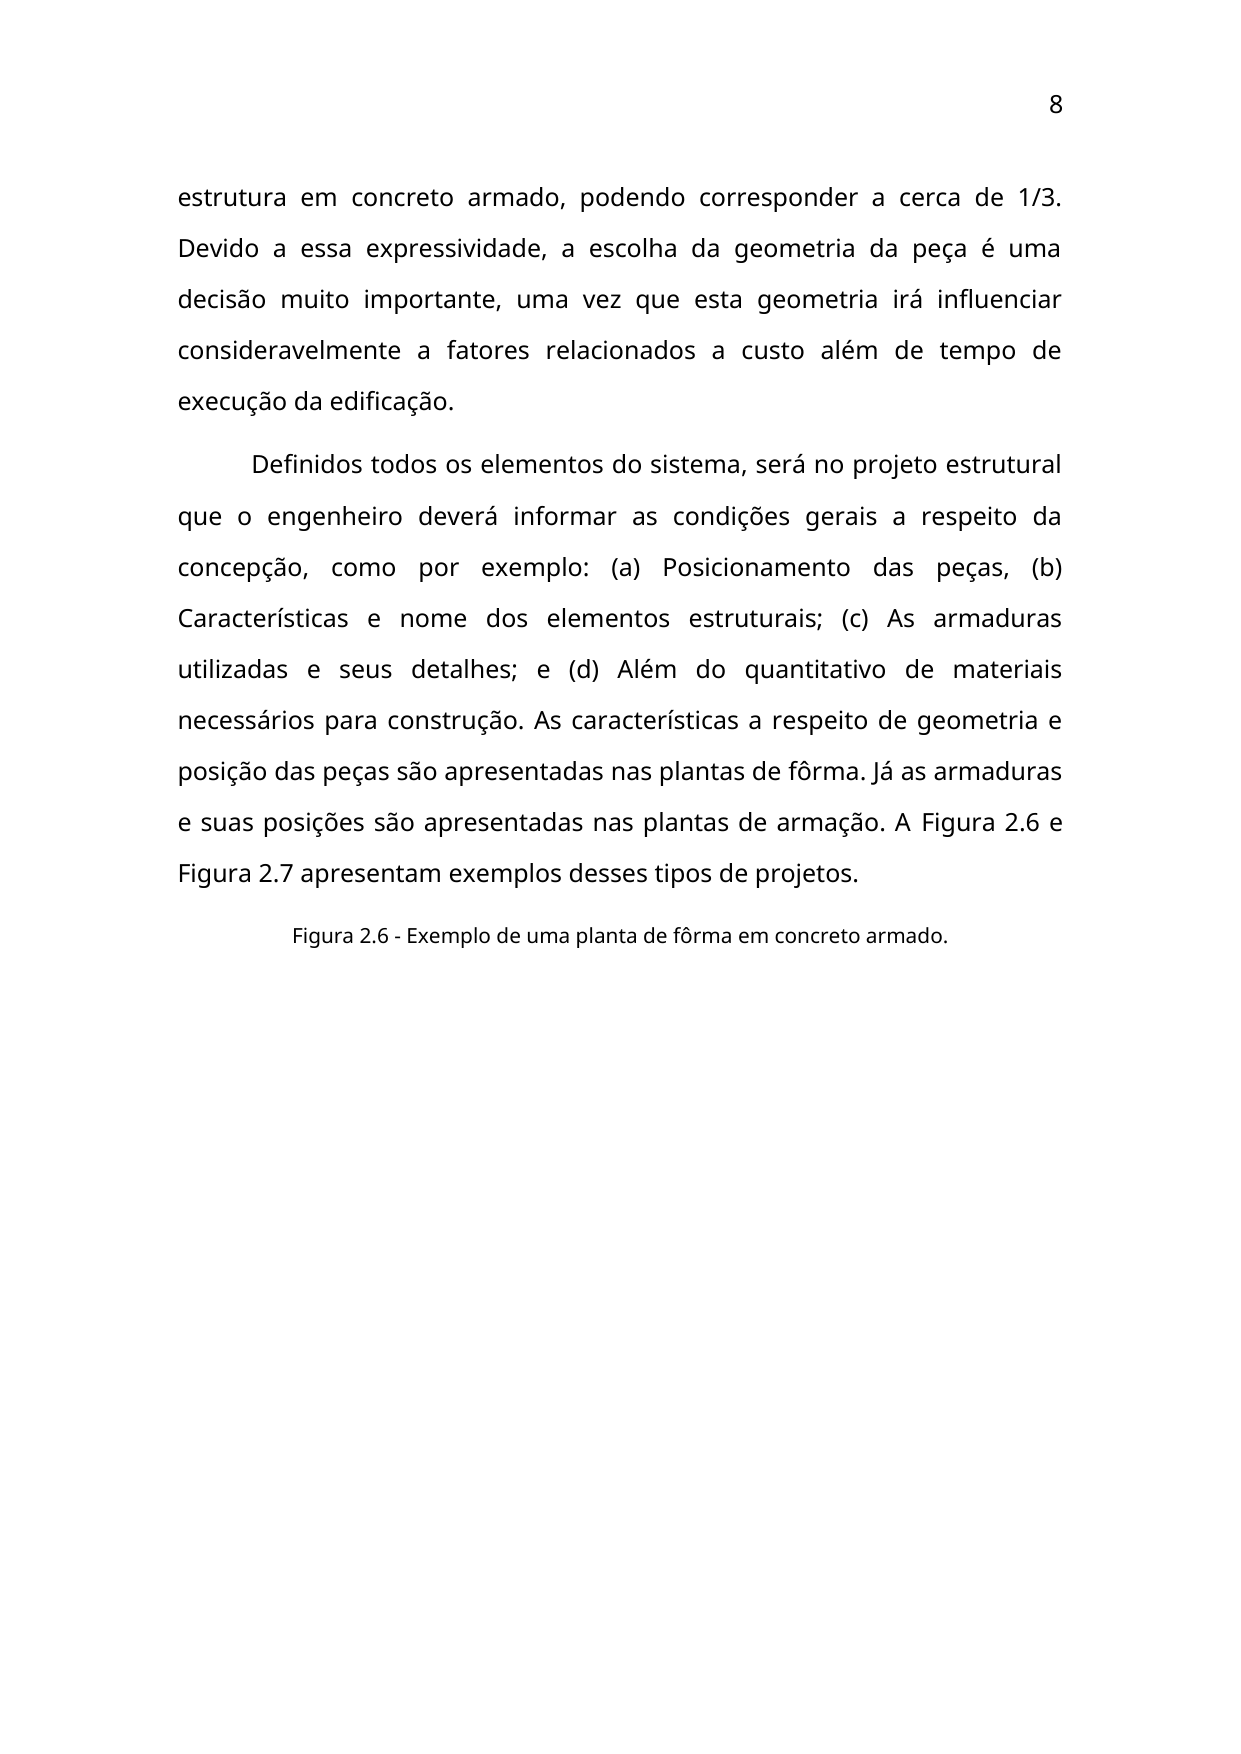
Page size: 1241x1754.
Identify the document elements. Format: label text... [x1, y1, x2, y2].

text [177, 179, 1063, 418]
table_header Figura 2.6 - Exemplo de uma planta de fôrma em concreto armado. [177, 919, 1063, 952]
text Definidos todos os elementos do sistema, será no projeto estrutural que o engenheiro deverá informar as condições gerais a respeito da concepção, como por exemplo: (a) Posicionamento das peças, (b) Características e nome dos elementos estruturais; (c) As armaduras utilizadas e seus detalhes; e (d) Além do quantitativo de materiais necessários para construção. As características a respeito de geometria e posição das peças são apresentadas nas plantas de fôrma. Já as armaduras e suas posições são apresentadas nas plantas de armação. A Figura 2.6 e Figura 2.7 apresentam exemplos desses tipos de projetos. [177, 447, 1063, 889]
